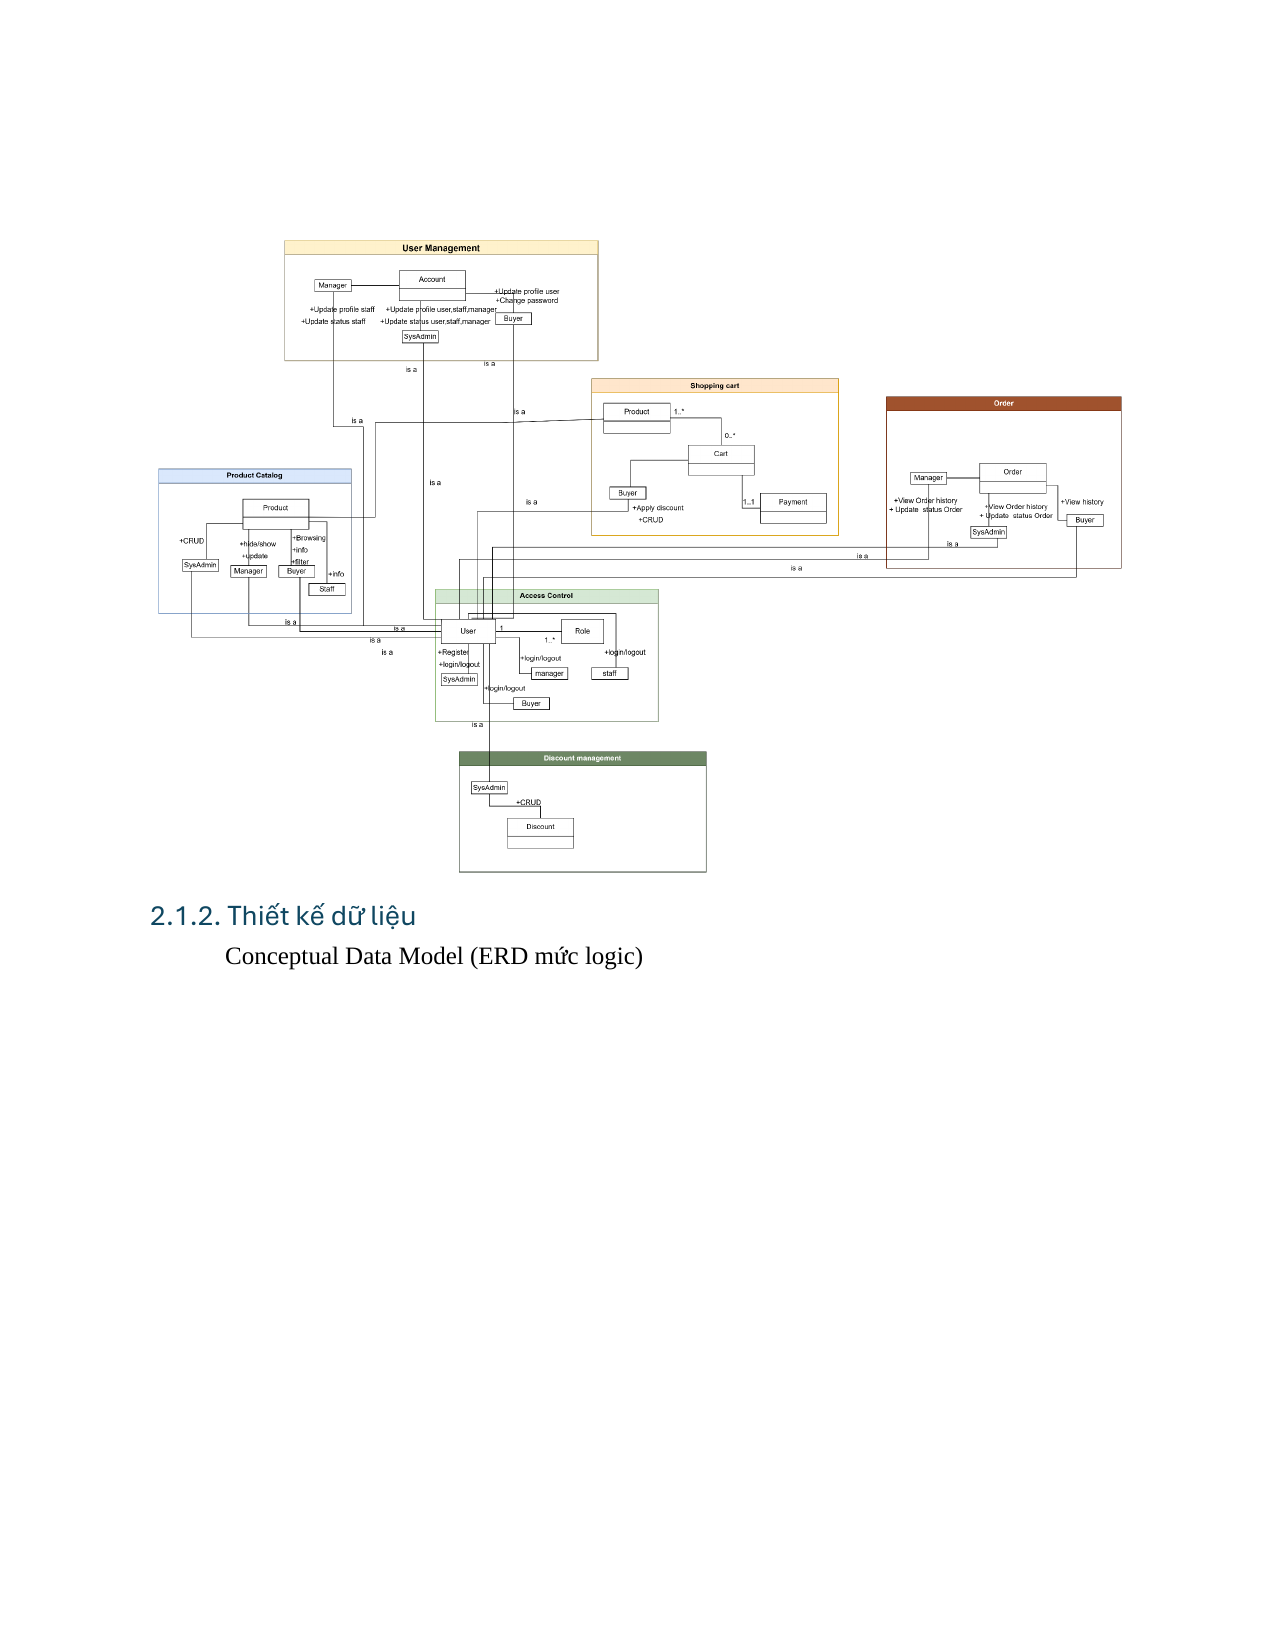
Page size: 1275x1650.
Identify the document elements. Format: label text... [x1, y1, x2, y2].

subtitle 2.1.2. Thiết kế dữ liệu [150, 897, 1125, 933]
text Conceptual Data Model (ERD mức logic) [225, 941, 1125, 970]
picture [152, 234, 1128, 879]
